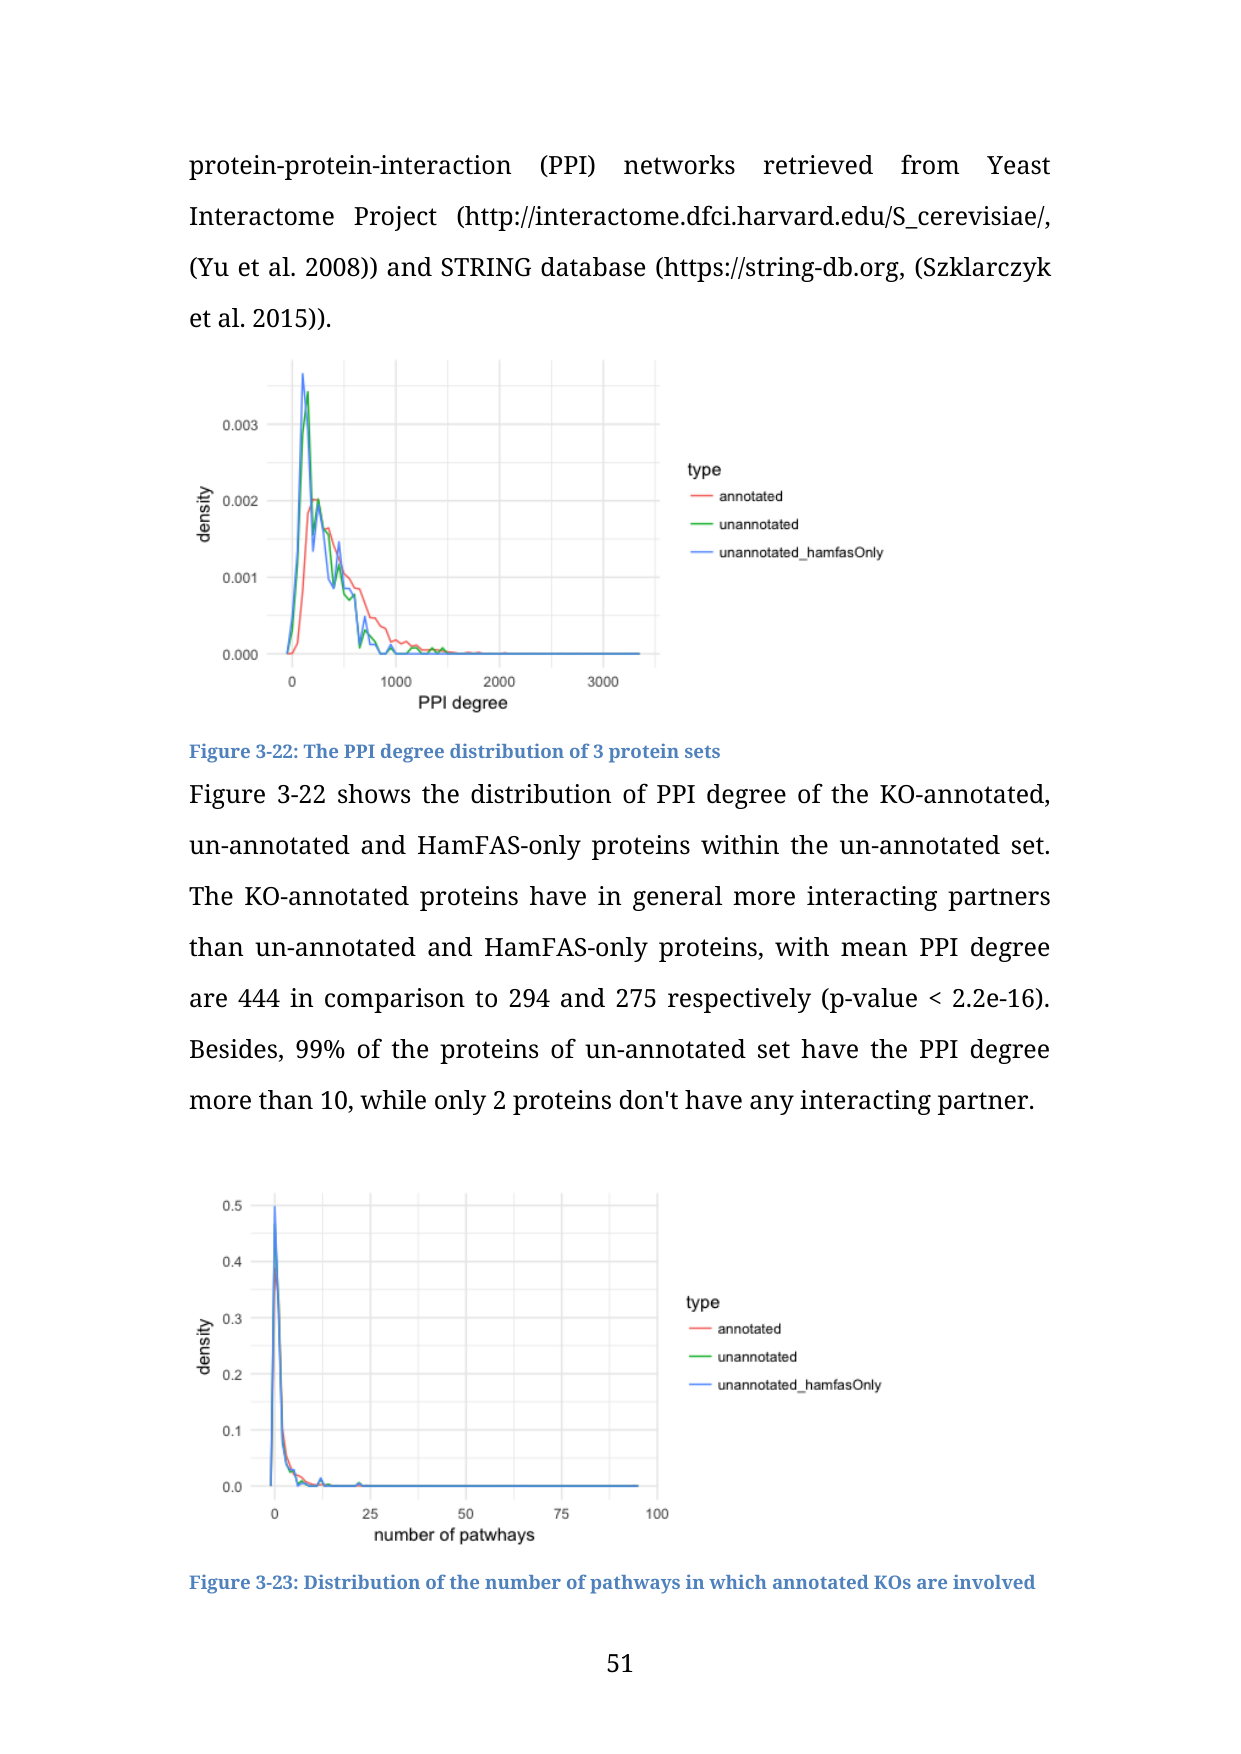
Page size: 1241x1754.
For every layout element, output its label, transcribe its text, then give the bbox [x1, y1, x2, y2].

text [189, 148, 1051, 335]
picture [188, 1184, 900, 1553]
picture [188, 351, 902, 721]
